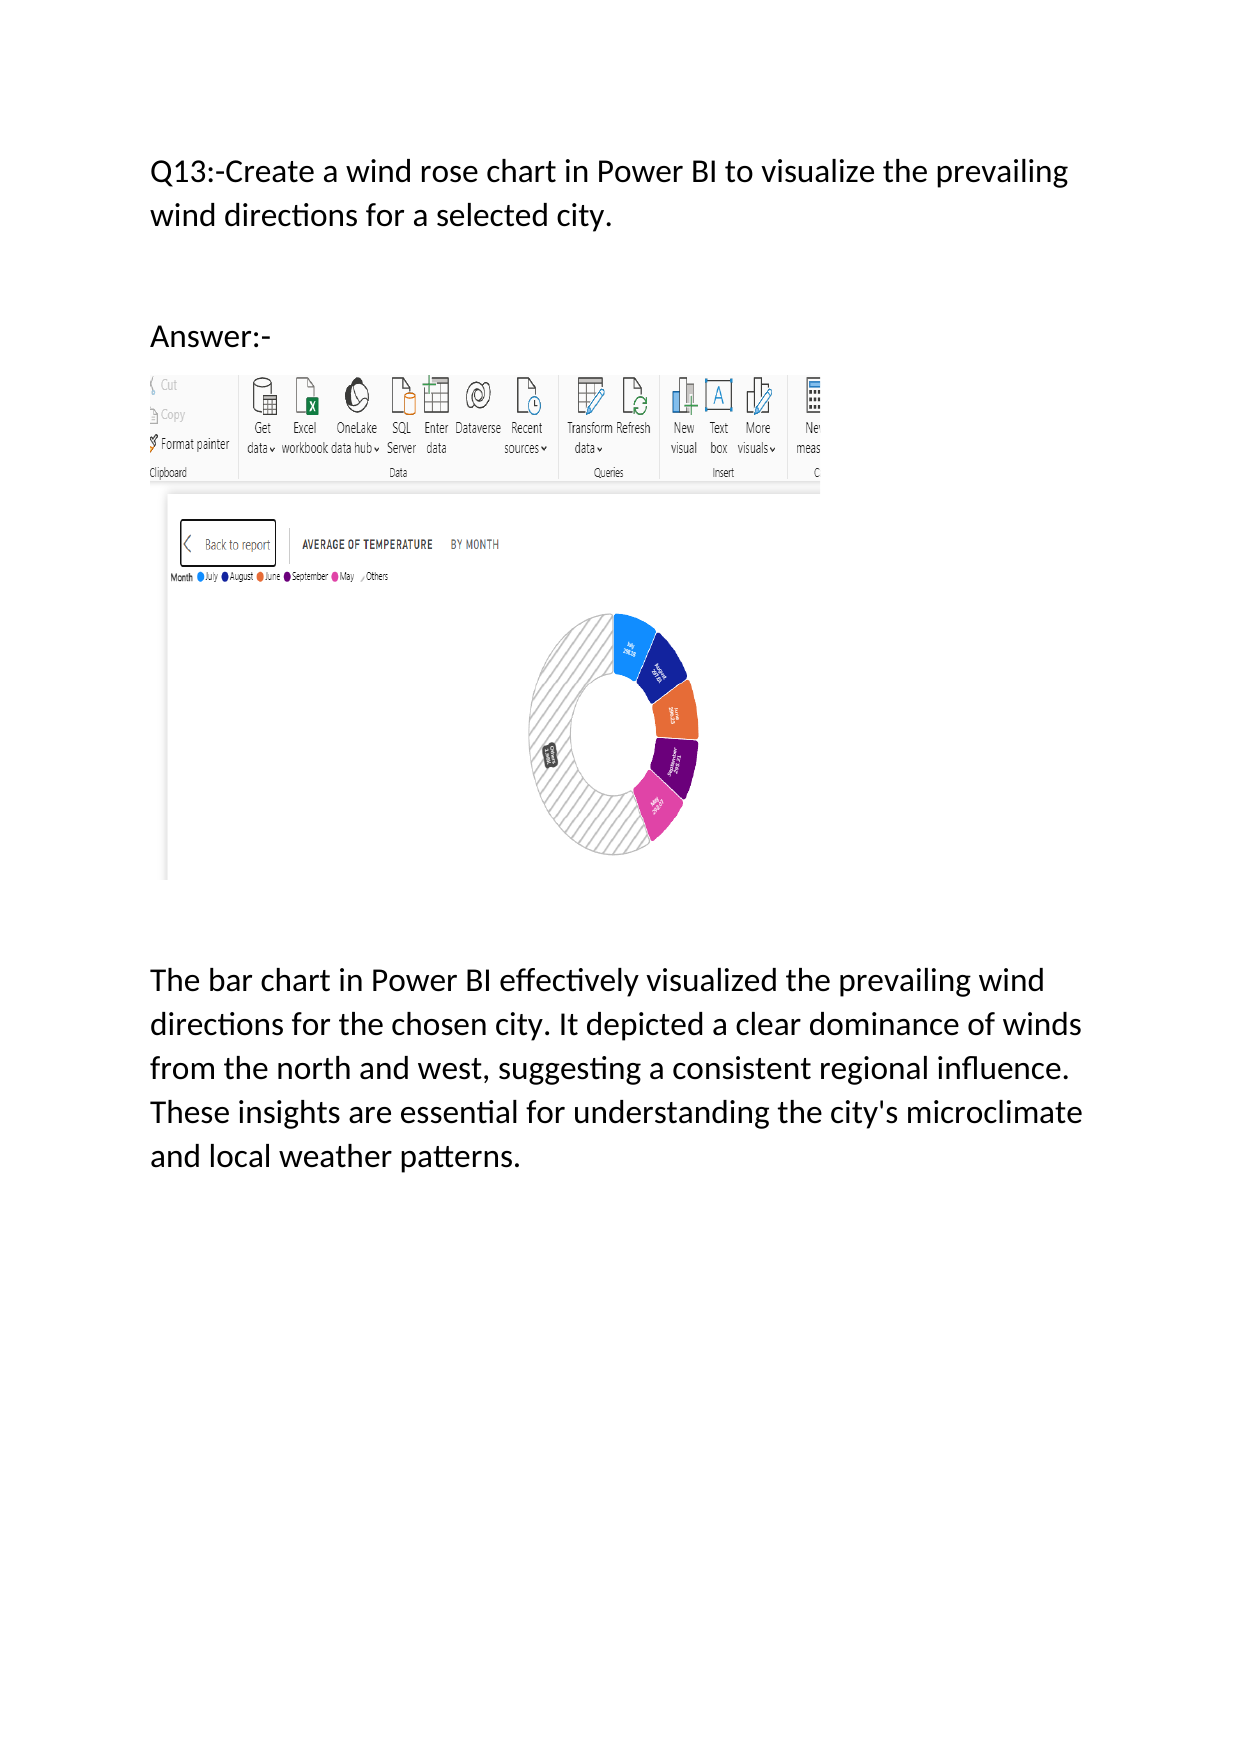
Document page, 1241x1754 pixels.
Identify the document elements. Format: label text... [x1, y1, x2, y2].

text The bar chart in Power BI effectively visualized the prevailing wind directions for the chosen city. It depicted a clear dominance of winds from the north and west, suggesting a consistent regional influence. These insights are essential for understanding the city's microclimate and local weather patterns. [150, 959, 1090, 1176]
text Q13:-Create a wind rose chart in Power BI to visualize the prevailing wind directions for a selected city. [150, 150, 1090, 235]
picture [150, 375, 821, 880]
text Answer:- [150, 315, 1090, 356]
